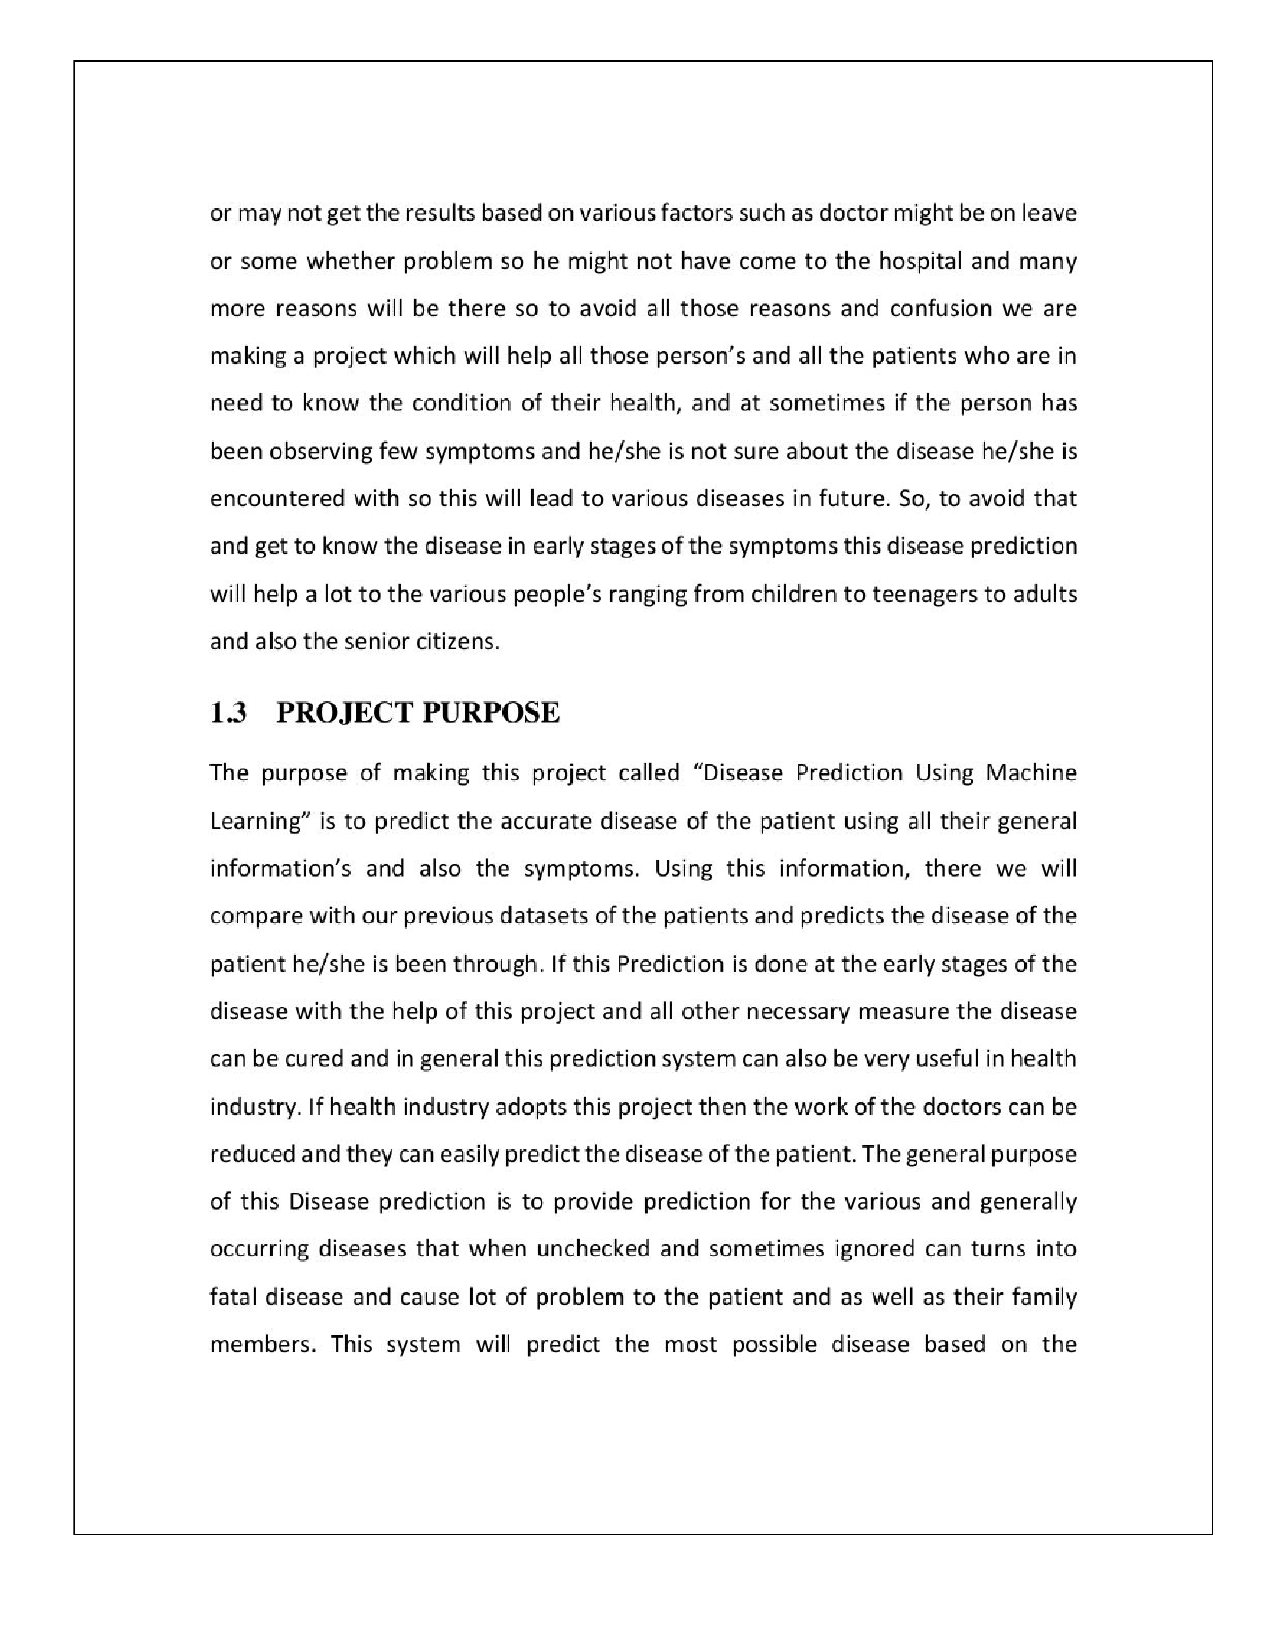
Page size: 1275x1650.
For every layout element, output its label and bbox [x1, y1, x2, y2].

picture [73, 60, 1213, 1535]
